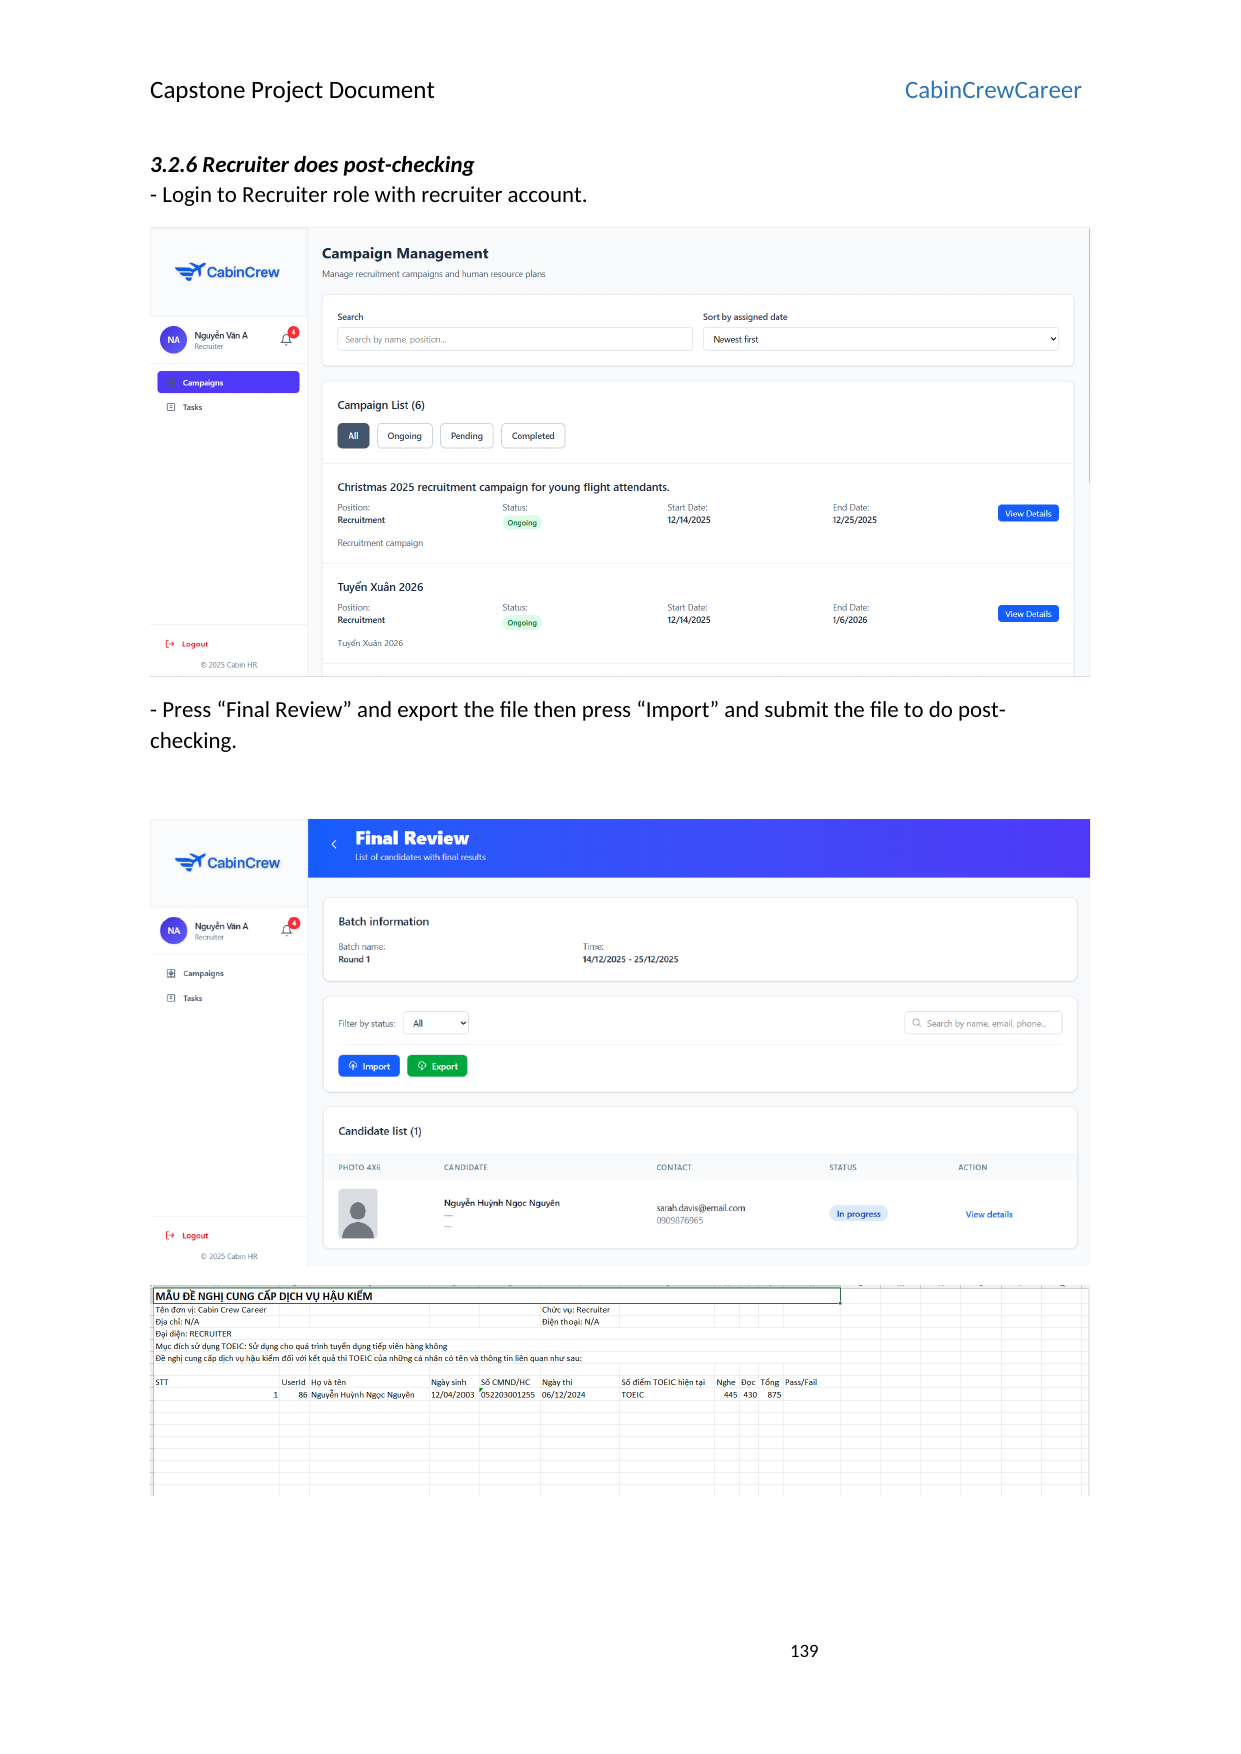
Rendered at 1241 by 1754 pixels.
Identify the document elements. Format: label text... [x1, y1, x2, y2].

picture [150, 819, 1091, 1266]
text - Press “Final Review” and export the file then press “Import” and submit the file to do post-checking. [150, 696, 1090, 754]
text - Login to Recruiter role with recruiter account. [150, 180, 1090, 208]
picture [150, 1285, 1091, 1496]
subtitle 3.2.6 Recruiter does post-checking [150, 150, 1090, 178]
picture [150, 227, 1091, 677]
